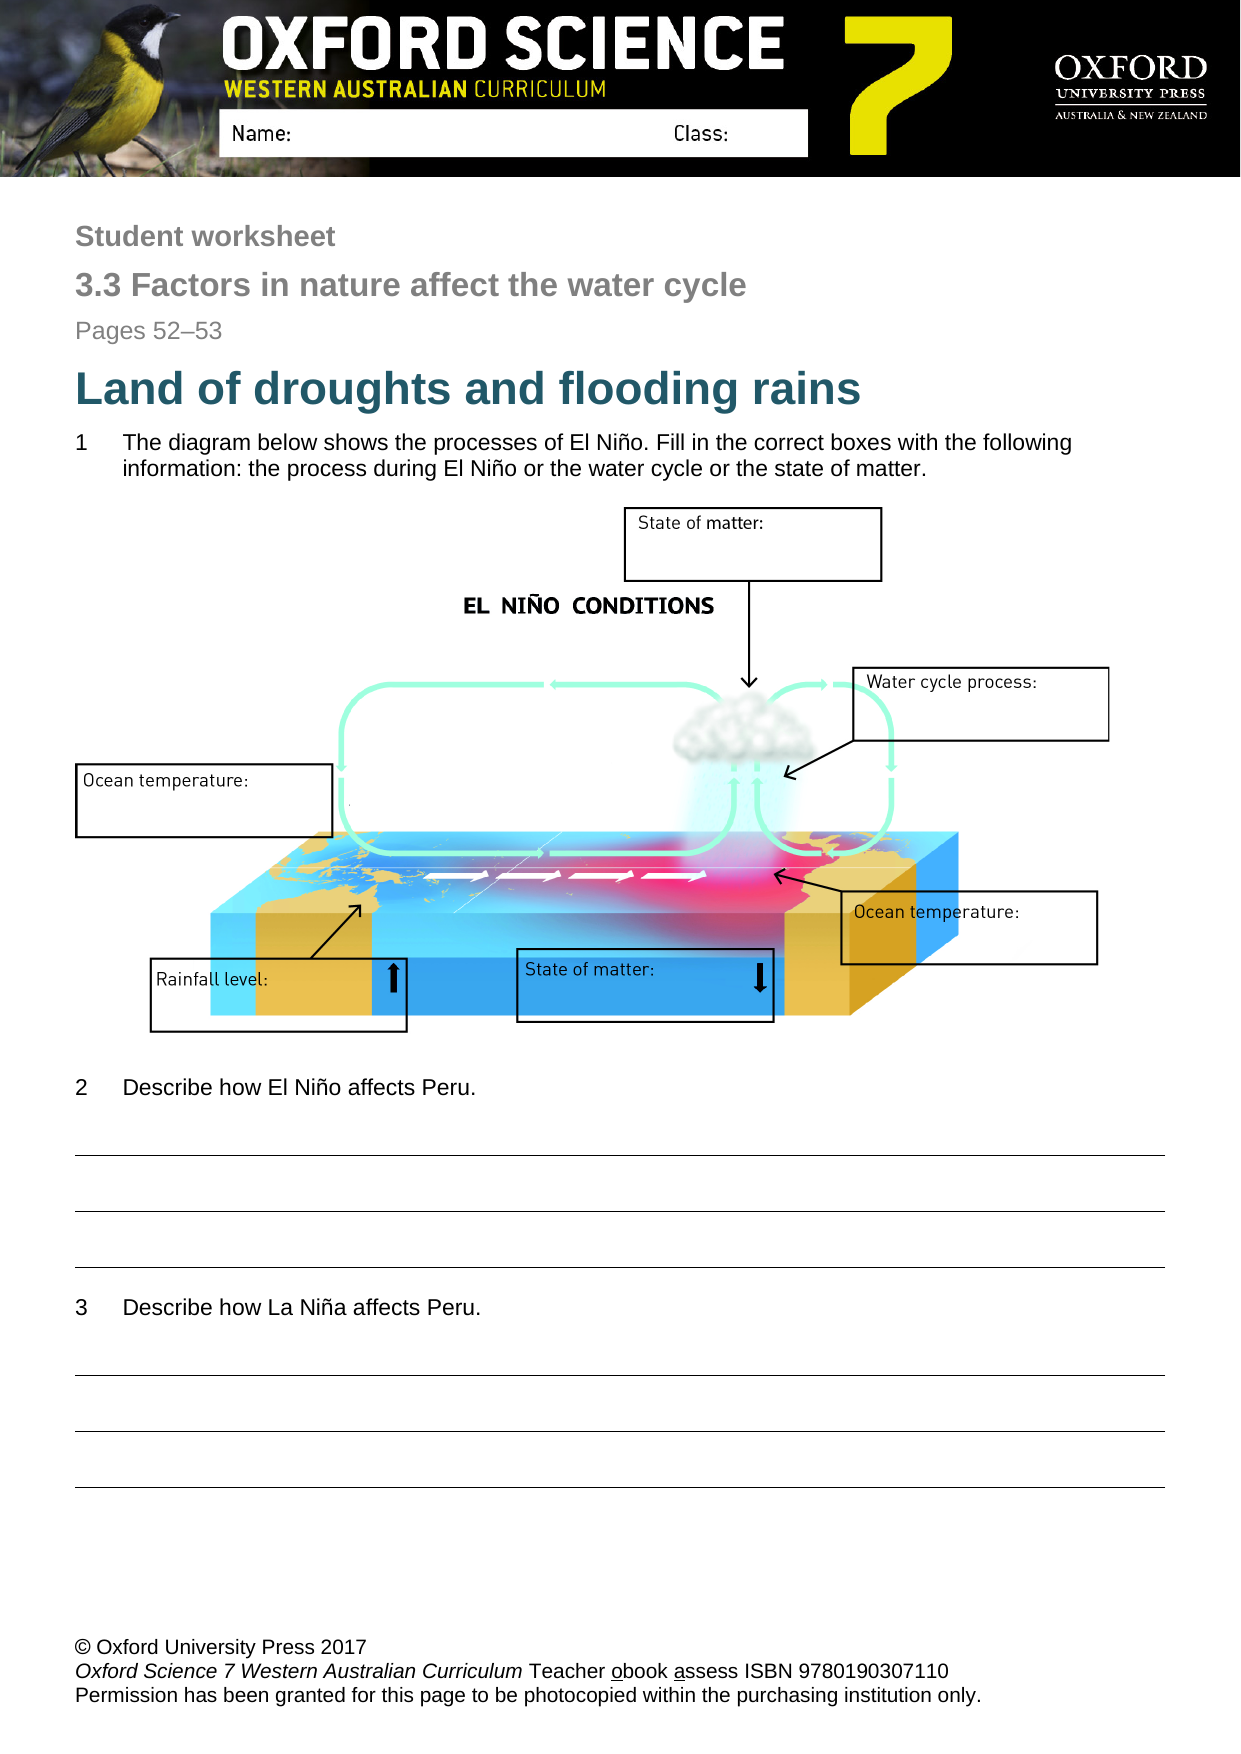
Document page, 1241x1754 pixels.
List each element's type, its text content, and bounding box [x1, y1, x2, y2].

picture [0, 0, 1241, 177]
picture [75, 507, 1110, 1074]
list 3 Describe how La Niña affects Peru. [75, 1294, 1165, 1321]
text 3.3 Factors in nature affect the water cycle [75, 265, 1165, 304]
list 1 The diagram below shows the processes of El Niño. Fill in the correct boxes with the following information: the process during El Niño or the water cycle or the state of matter. [75, 428, 1165, 481]
list 2 Describe how El Niño affects Peru. [75, 1074, 1165, 1100]
text Pages 52–53 [75, 316, 1165, 345]
text Student worksheet [75, 219, 1165, 253]
text Land of droughts and flooding rains [75, 362, 1165, 414]
